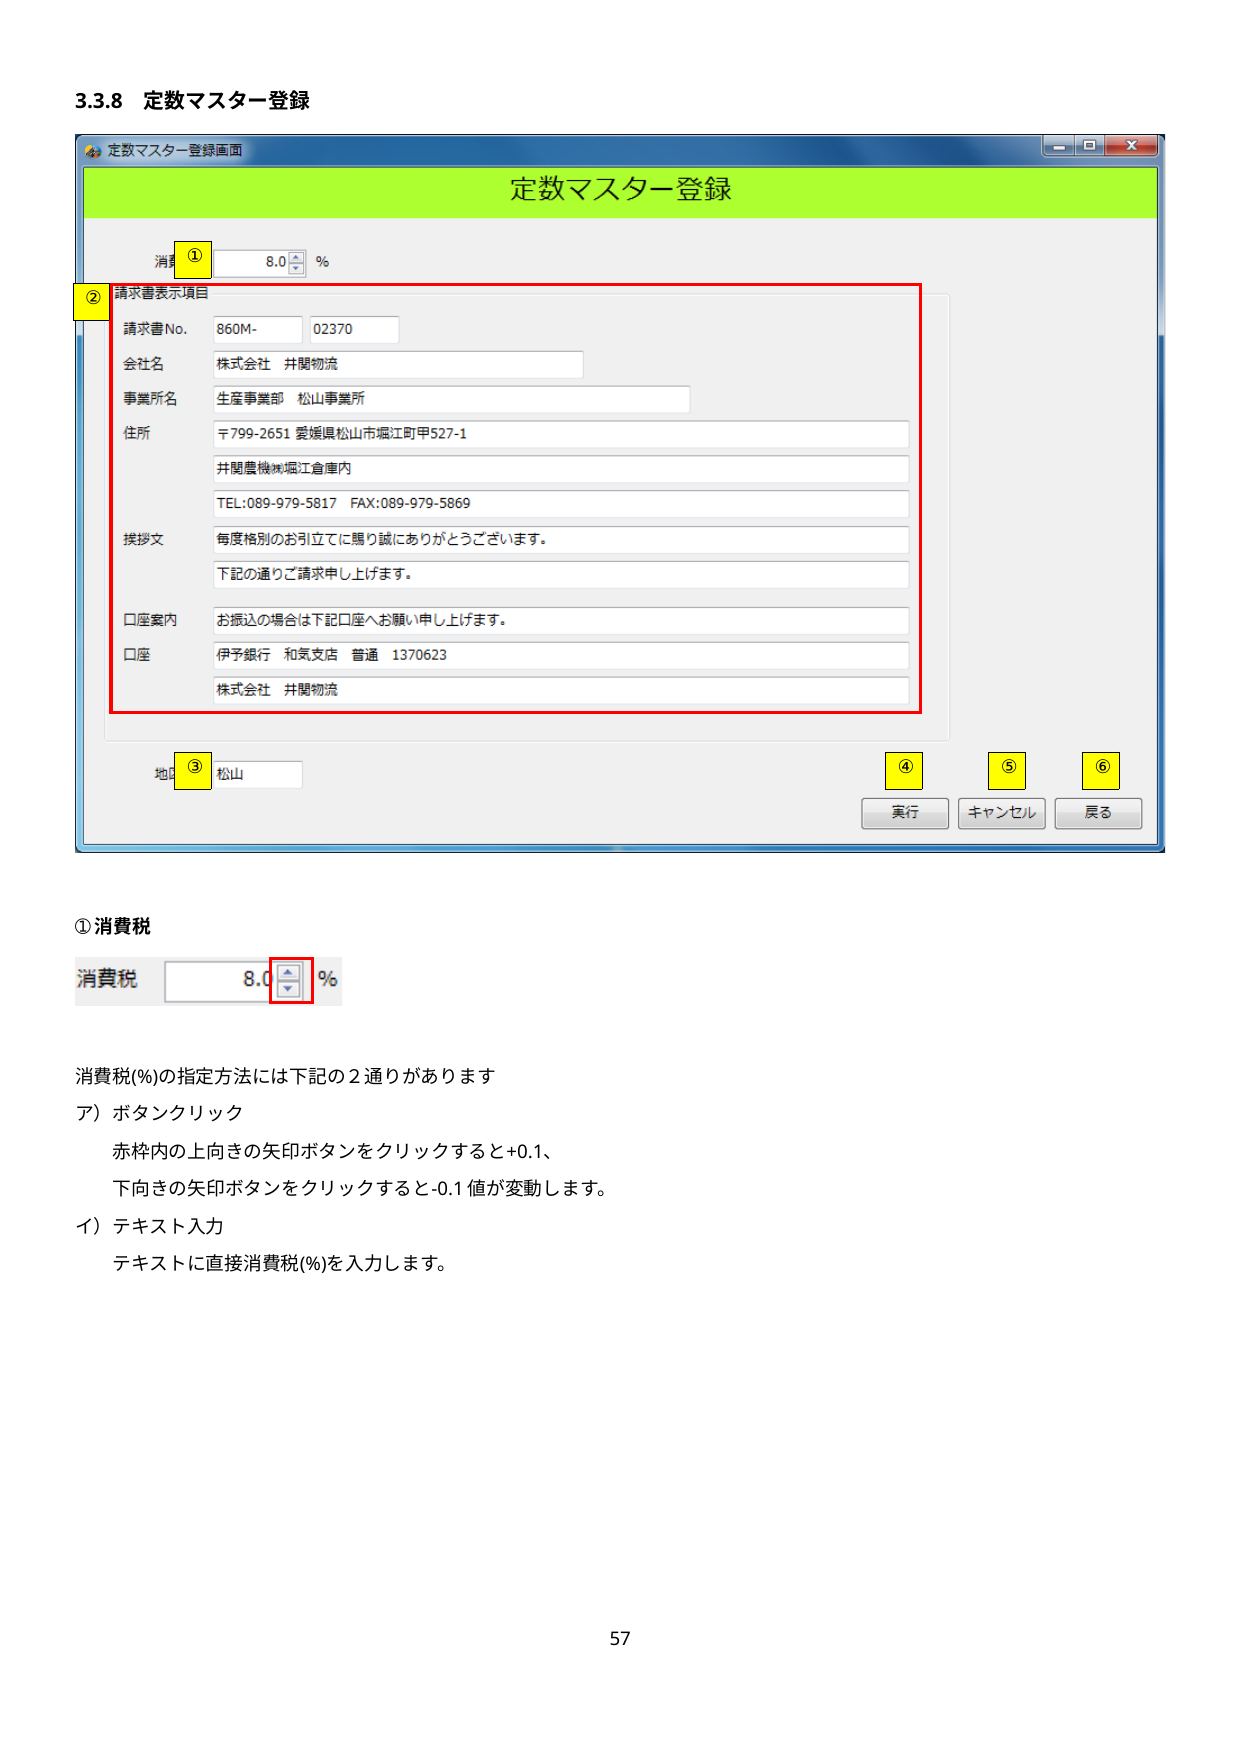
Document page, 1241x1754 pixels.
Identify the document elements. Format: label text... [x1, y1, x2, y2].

text 消費税(%)の指定方法には下記の２通りがあります [75, 1056, 1165, 1094]
subtitle 3.3.8 定数マスター登録 [75, 81, 1165, 119]
picture [75, 134, 1166, 853]
text ア）ボタンクリック [75, 1094, 1165, 1131]
text 下向きの矢印ボタンをクリックすると-0.1値が変動します。 [75, 1169, 1165, 1206]
picture [75, 957, 343, 1006]
text イ）テキスト入力 [75, 1206, 1165, 1244]
picture [272, 960, 311, 1001]
text ➀消費税 [75, 906, 1165, 944]
picture [113, 286, 919, 711]
text テキストに直接消費税(%)を入力します。 [75, 1244, 1165, 1281]
text 赤枠内の上向きの矢印ボタンをクリックすると+0.1、 [75, 1131, 1165, 1169]
